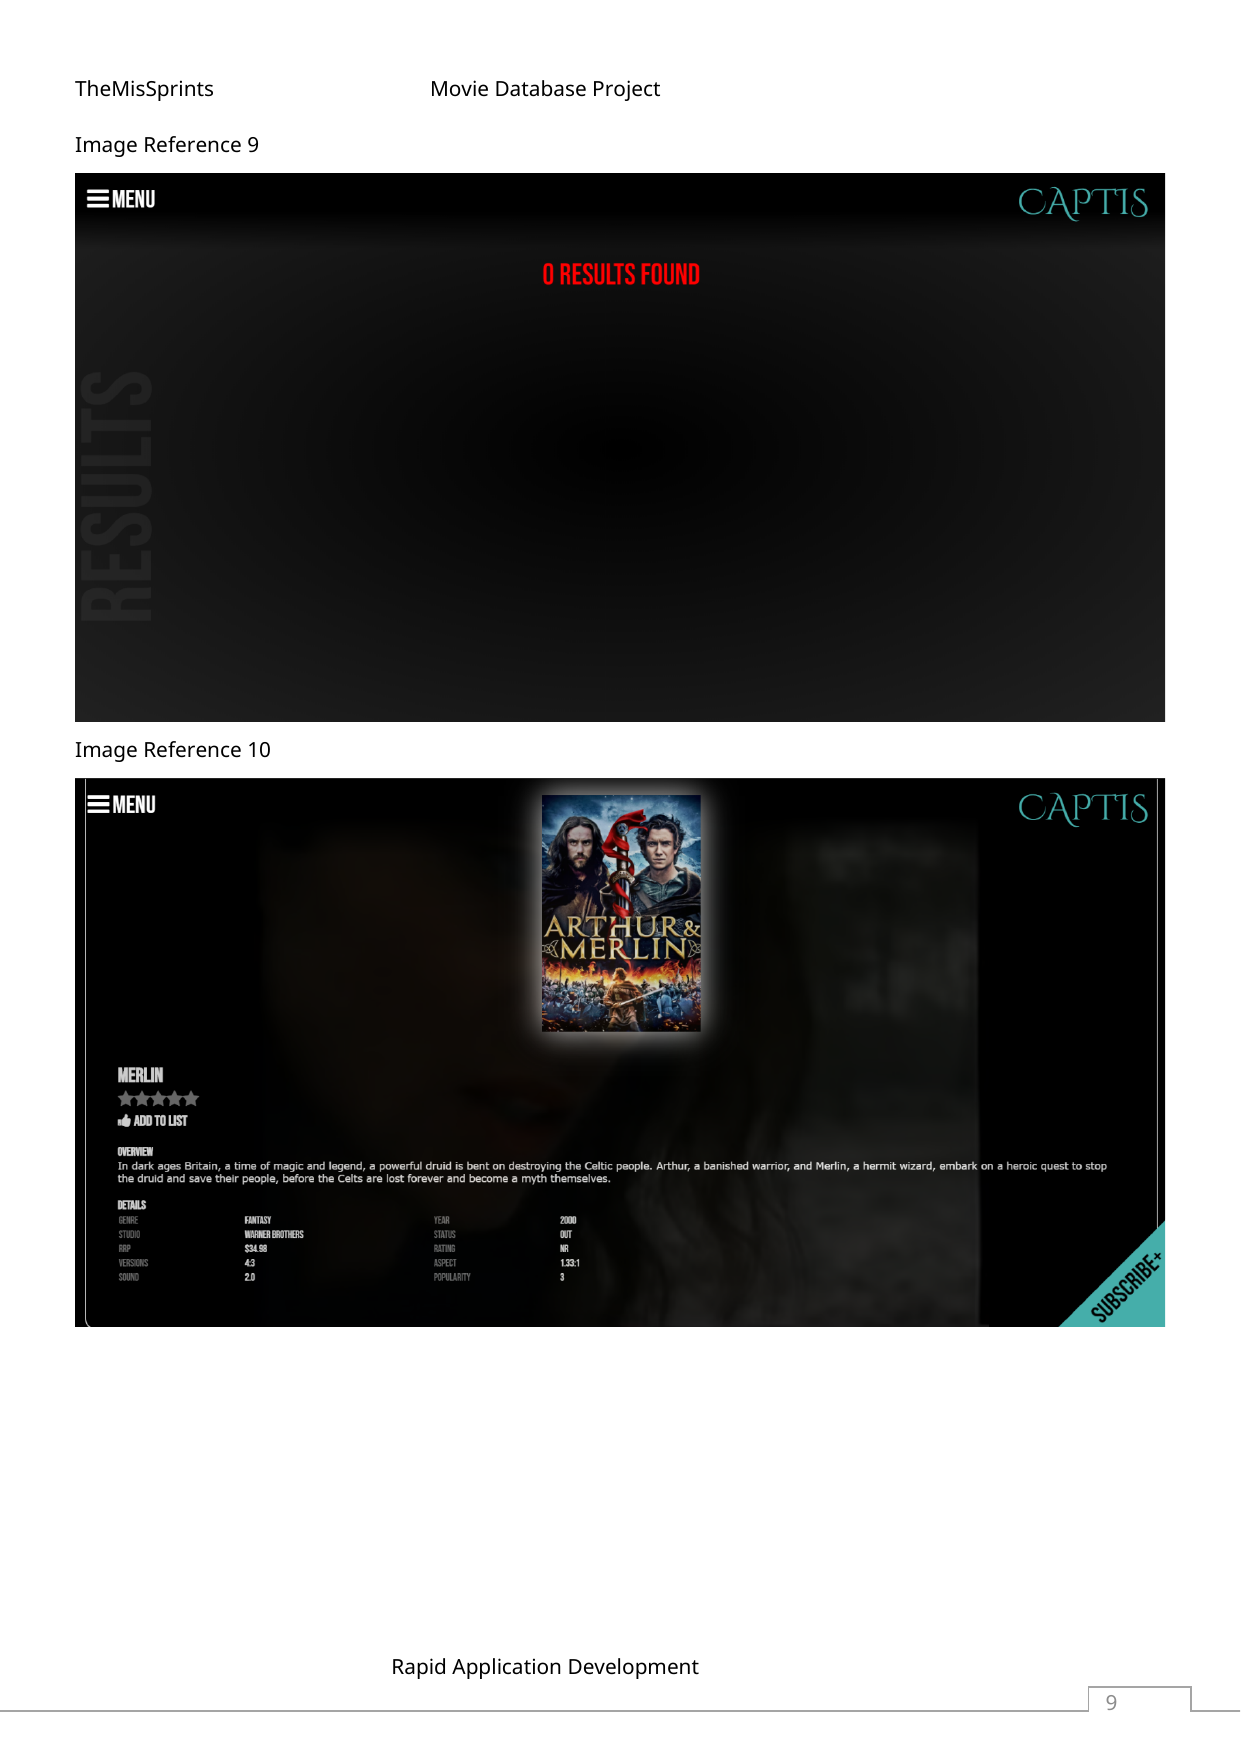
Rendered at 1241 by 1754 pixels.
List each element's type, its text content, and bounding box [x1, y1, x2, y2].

text Image Reference 9 [75, 131, 1165, 159]
picture [75, 778, 1166, 1327]
picture [75, 173, 1166, 722]
text Image Reference 10 [75, 736, 1165, 764]
